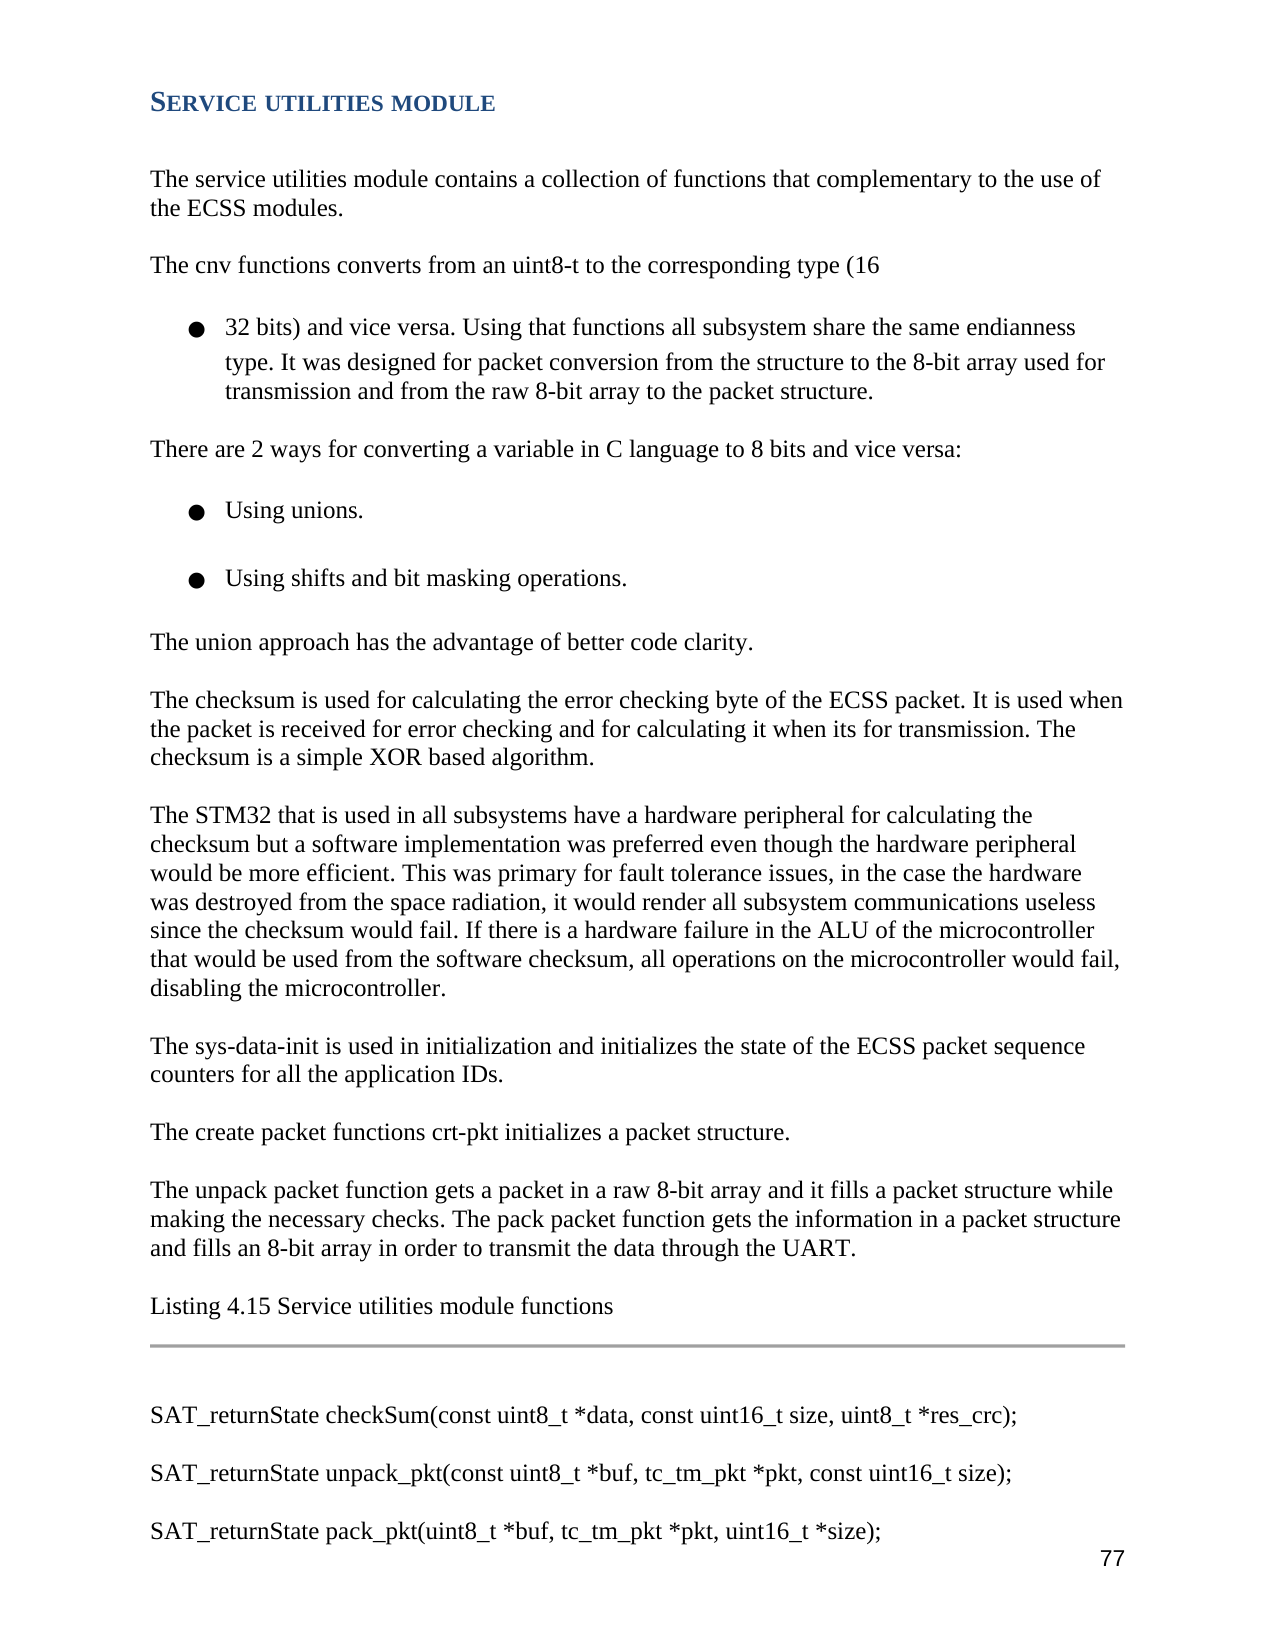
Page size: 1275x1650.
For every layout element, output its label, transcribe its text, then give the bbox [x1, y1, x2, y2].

text The cnv functions converts from an uint8-t to the corresponding type (16 [150, 251, 1125, 279]
text The service utilities module contains a collection of functions that complementary to the use of the ECSS modules. [150, 164, 1125, 221]
text Listing 4.15 Service utilities module functions [150, 1291, 1125, 1319]
text SAT_returnState unpack_pkt(const uint8_t *buf, tc_tm_pkt *pkt, const uint16_t size); [150, 1458, 1125, 1487]
list 32 bits) and vice versa. Using that functions all subsystem share the same endianness type. It was designed for packet conversion from the structure to the 8-bit array used for transmission and from the raw 8-bit array to the packet structure. [187, 304, 1125, 404]
text SAT_returnState pack_pkt(uint8_t *buf, tc_tm_pkt *pkt, uint16_t *size); [150, 1516, 1125, 1544]
subtitle Service utilities module [150, 84, 1089, 118]
list Using unions. [187, 487, 1125, 530]
list Using shifts and bit masking operations. [187, 555, 1125, 598]
text The STM32 that is used in all subsystems have a hardware peripheral for calculating the checksum but a software implementation was preferred even though the hardware peripheral would be more efficient. This was primary for fault tolerance issues, in the case the hardware was destroyed from the space radiation, it would render all subsystem communications useless since the checksum would fail. If there is a hardware failure in the ALU of the microcontroller that would be used from the software checksum, all operations on the microcontroller would fail, disabling the microcontroller. [150, 800, 1125, 1002]
text There are 2 ways for converting a variable in C language to 8 bits and vice versa: [150, 434, 1125, 462]
text The checksum is used for calculating the error checking byte of the ECSS packet. It is used when the packet is received for error checking and for calculating it when its for transmission. The checksum is a simple XOR based algorithm. [150, 685, 1125, 771]
text The sys-data-init is used in initialization and initializes the state of the ECSS packet sequence counters for all the application IDs. [150, 1031, 1125, 1088]
text The unpack packet function gets a packet in a raw 8-bit array and it fills a packet structure while making the necessary checks. The pack packet function gets the information in a packet structure and fills an 8-bit array in order to transmit the data through the UART. [150, 1175, 1125, 1262]
text The union approach has the advantage of better code clarity. [150, 627, 1125, 656]
text SAT_returnState checkSum(const uint8_t *data, const uint16_t size, uint8_t *res_crc); [150, 1400, 1125, 1429]
text The create packet functions crt-pkt initializes a packet structure. [150, 1117, 1125, 1146]
